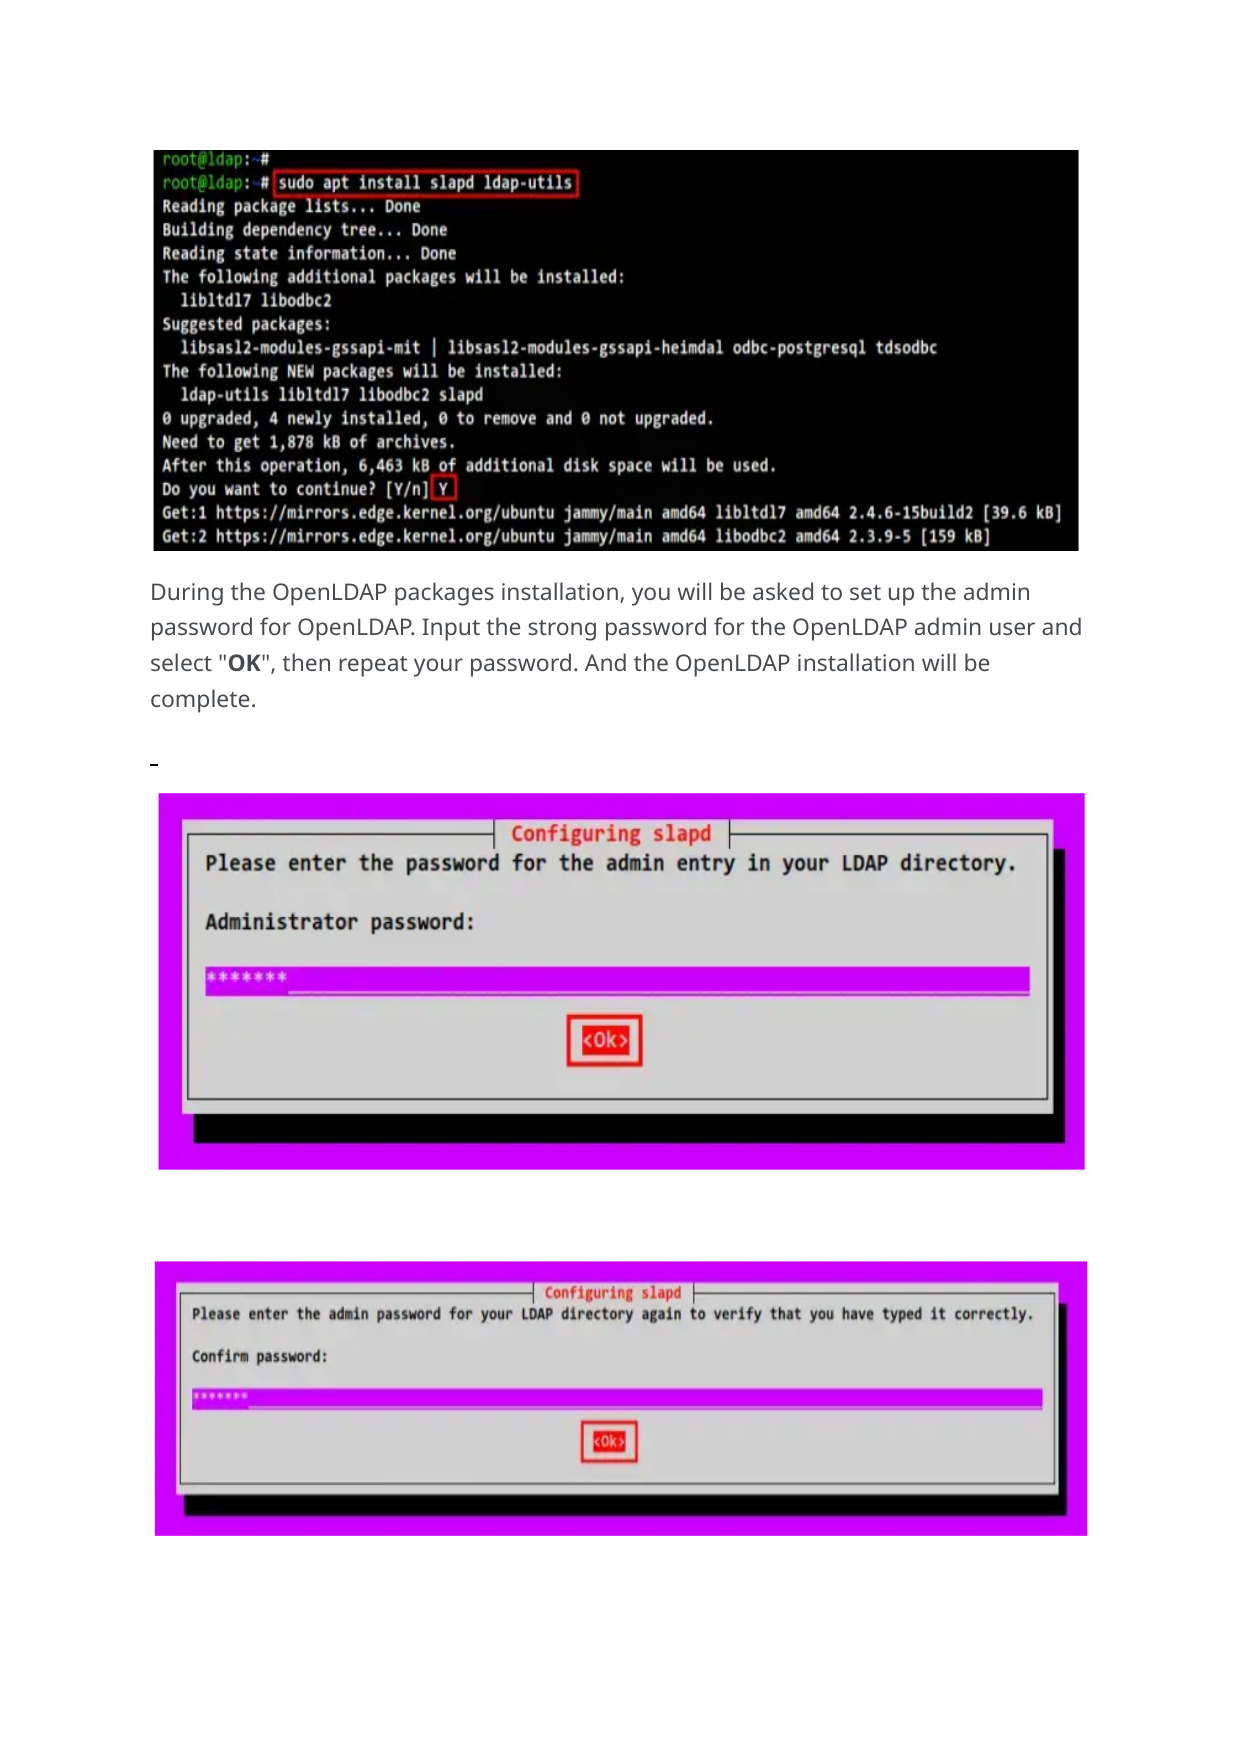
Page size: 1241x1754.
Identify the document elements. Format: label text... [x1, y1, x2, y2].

picture [150, 150, 1091, 551]
text During the OpenLDAP packages installation, you will be asked to set up the admin password for OpenLDAP. Input the strong password for the OpenLDAP admin user and select "OK", then repeat your password. And the OpenLDAP installation will be complete. [150, 575, 1090, 714]
picture [150, 1260, 1091, 1546]
picture [150, 793, 1091, 1176]
